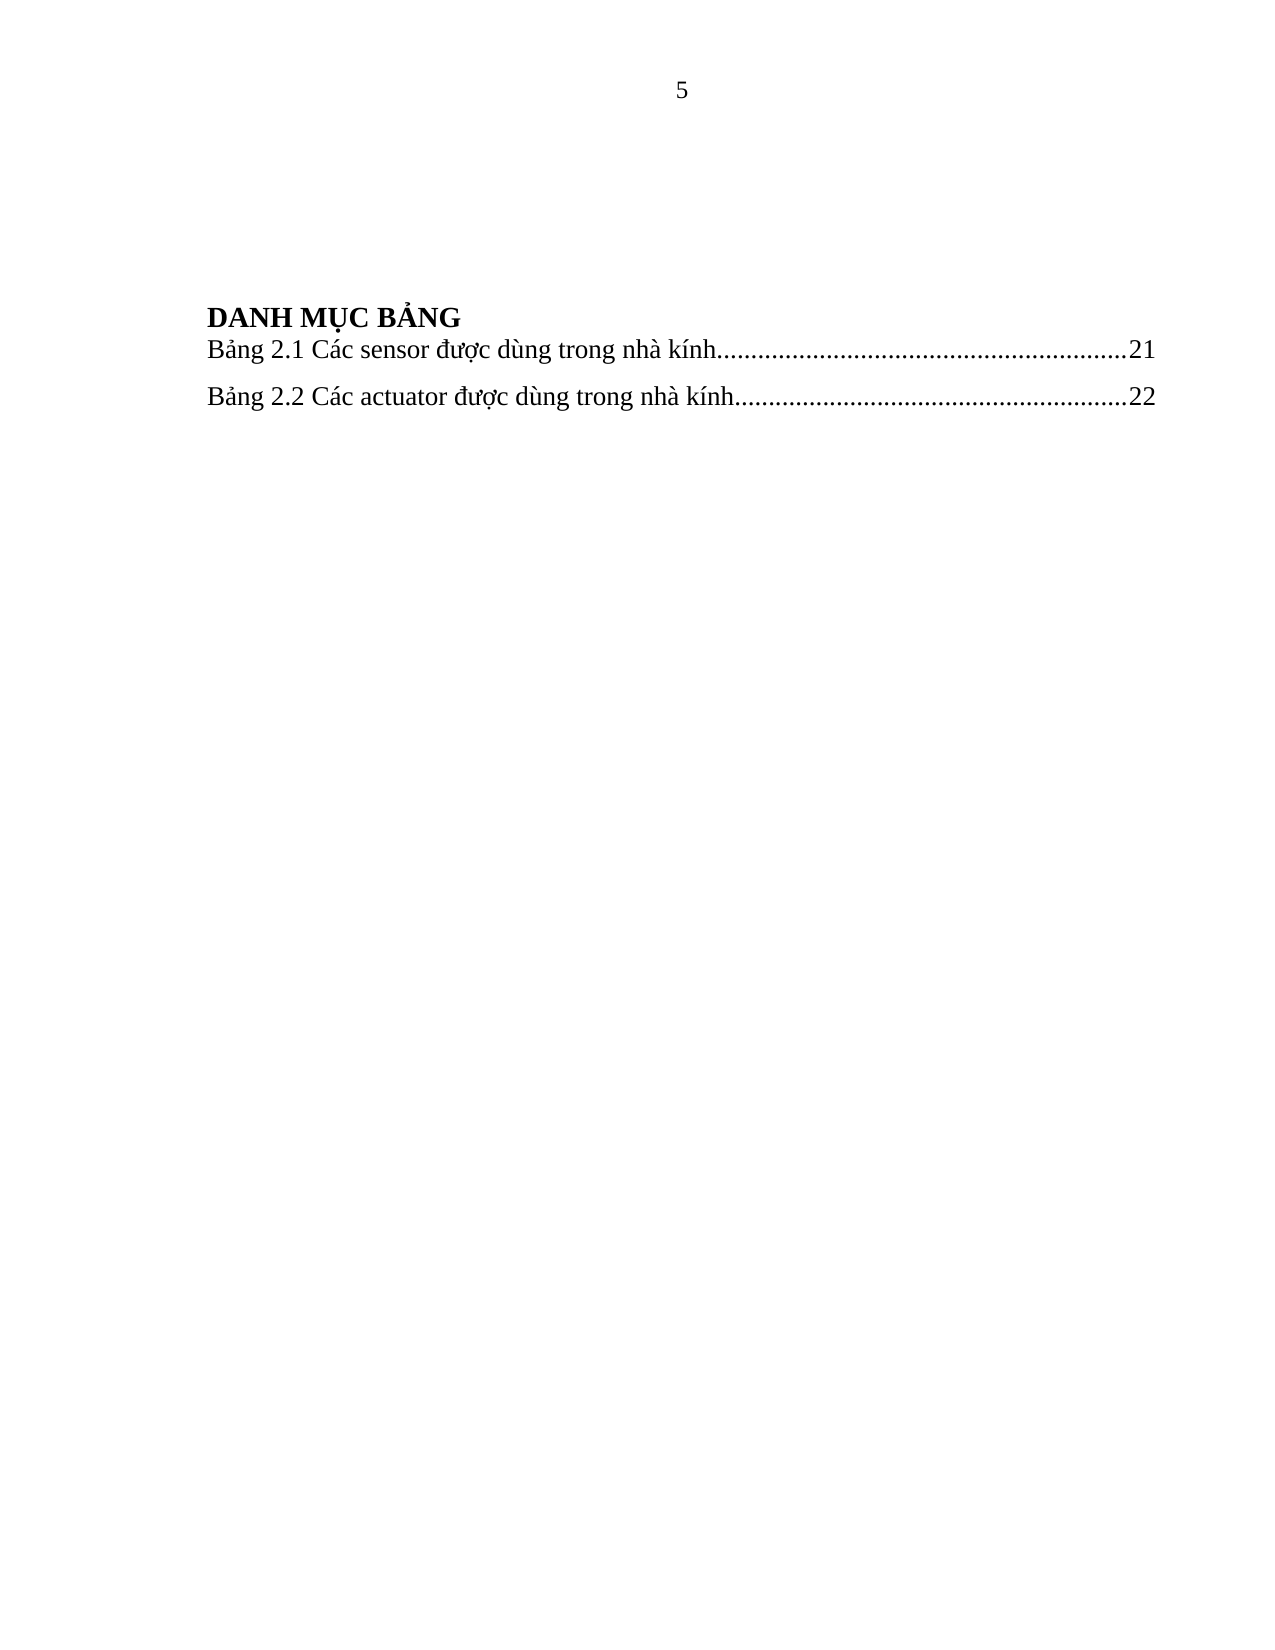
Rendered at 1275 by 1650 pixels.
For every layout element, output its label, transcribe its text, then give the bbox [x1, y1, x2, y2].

text DANH MỤC BẢNG [207, 300, 1157, 334]
text Bảng 2.1 Các sensor được dùng trong nhà kính 21 [207, 334, 1157, 365]
text Bảng 2.2 Các actuator được dùng trong nhà kính 22 [207, 380, 1157, 411]
